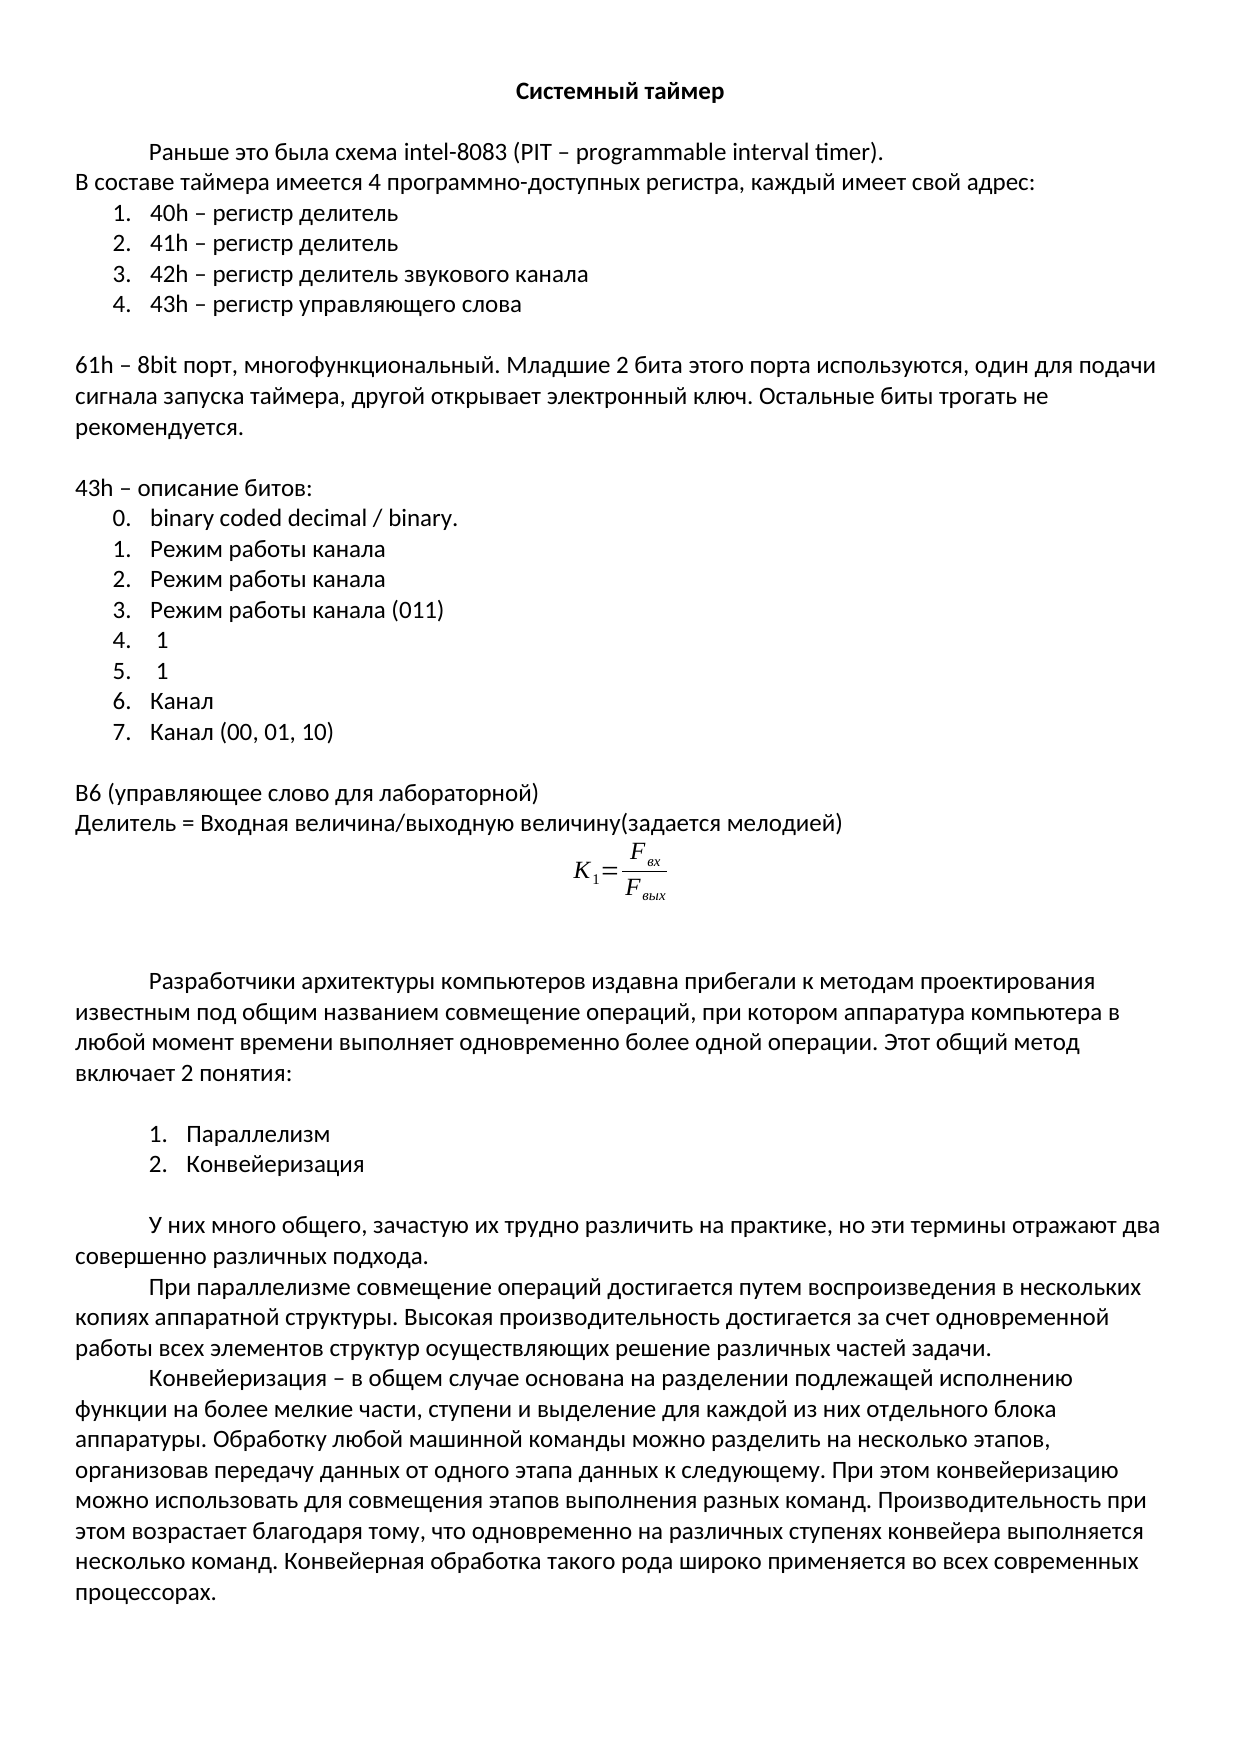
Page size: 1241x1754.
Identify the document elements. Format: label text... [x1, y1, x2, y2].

list Режим работы канала (011) [112, 594, 1165, 624]
text Конвейеризация – в общем случае основана на разделении подлежащей исполнению функции на более мелкие части, ступени и выделение для каждой из них отдельного блока аппаратуры. Обработку любой машинной команды можно разделить на несколько этапов, организовав передачу данных от одного этапа данных к следующему. При этом конвейеризацию можно использовать для совмещения этапов выполнения разных команд. Производительность при этом возрастает благодаря тому, что одновременно на различных ступенях конвейера выполняется несколько команд. Конвейерная обработка такого рода широко применяется во всех современных процессорах. [75, 1362, 1165, 1606]
list Канал [112, 685, 1165, 716]
text Системный таймер [75, 75, 1165, 106]
text В составе таймера имеется 4 программно-доступных регистра, каждый имеет свой адрес: [75, 167, 1165, 197]
list Режим работы канала [112, 563, 1165, 594]
text Раньше это была схема intel-8083 (PIT – programmable interval timer). [75, 136, 1165, 167]
list 41h – регистр делитель [112, 228, 1165, 258]
list Параллелизм [149, 1118, 1165, 1148]
list 42h – регистр делитель звукового канала [112, 258, 1165, 289]
text 43h – описание битов: [75, 472, 1165, 502]
list Канал (00, 01, 10) [112, 716, 1165, 746]
text B6 (управляющее слово для лабораторной) [75, 777, 1165, 807]
list 40h – регистр делитель [112, 197, 1165, 228]
text При параллелизме совмещение операций достигается путем воспроизведения в нескольких копиях аппаратной структуры. Высокая производительность достигается за счет одновременной работы всех элементов структур осуществляющих решение различных частей задачи. [75, 1271, 1165, 1362]
list 1 [112, 655, 1165, 685]
text 61h – 8bit порт, многофункциональный. Младшие 2 бита этого порта используются, один для подачи сигнала запуска таймера, другой открывает электронный ключ. Остальные биты трогать не рекомендуется. [75, 350, 1165, 441]
list binary coded decimal / binary. [112, 502, 1165, 533]
list Режим работы канала [112, 533, 1165, 563]
list 43h – регистр управляющего слова [112, 289, 1165, 319]
list Конвейеризация [149, 1148, 1165, 1179]
list 1 [112, 624, 1165, 655]
text У них много общего, зачастую их трудно различить на практике, но эти термины отражают два совершенно различных подхода. [75, 1209, 1165, 1271]
text Делитель = Входная величина/выходную величину(задается мелодией) [75, 807, 1165, 838]
text Разработчики архитектуры компьютеров издавна прибегали к методам проектирования известным под общим названием совмещение операций, при котором аппаратура компьютера в любой момент времени выполняет одновременно более одной операции. Этот общий метод включает 2 понятия: [75, 965, 1165, 1087]
